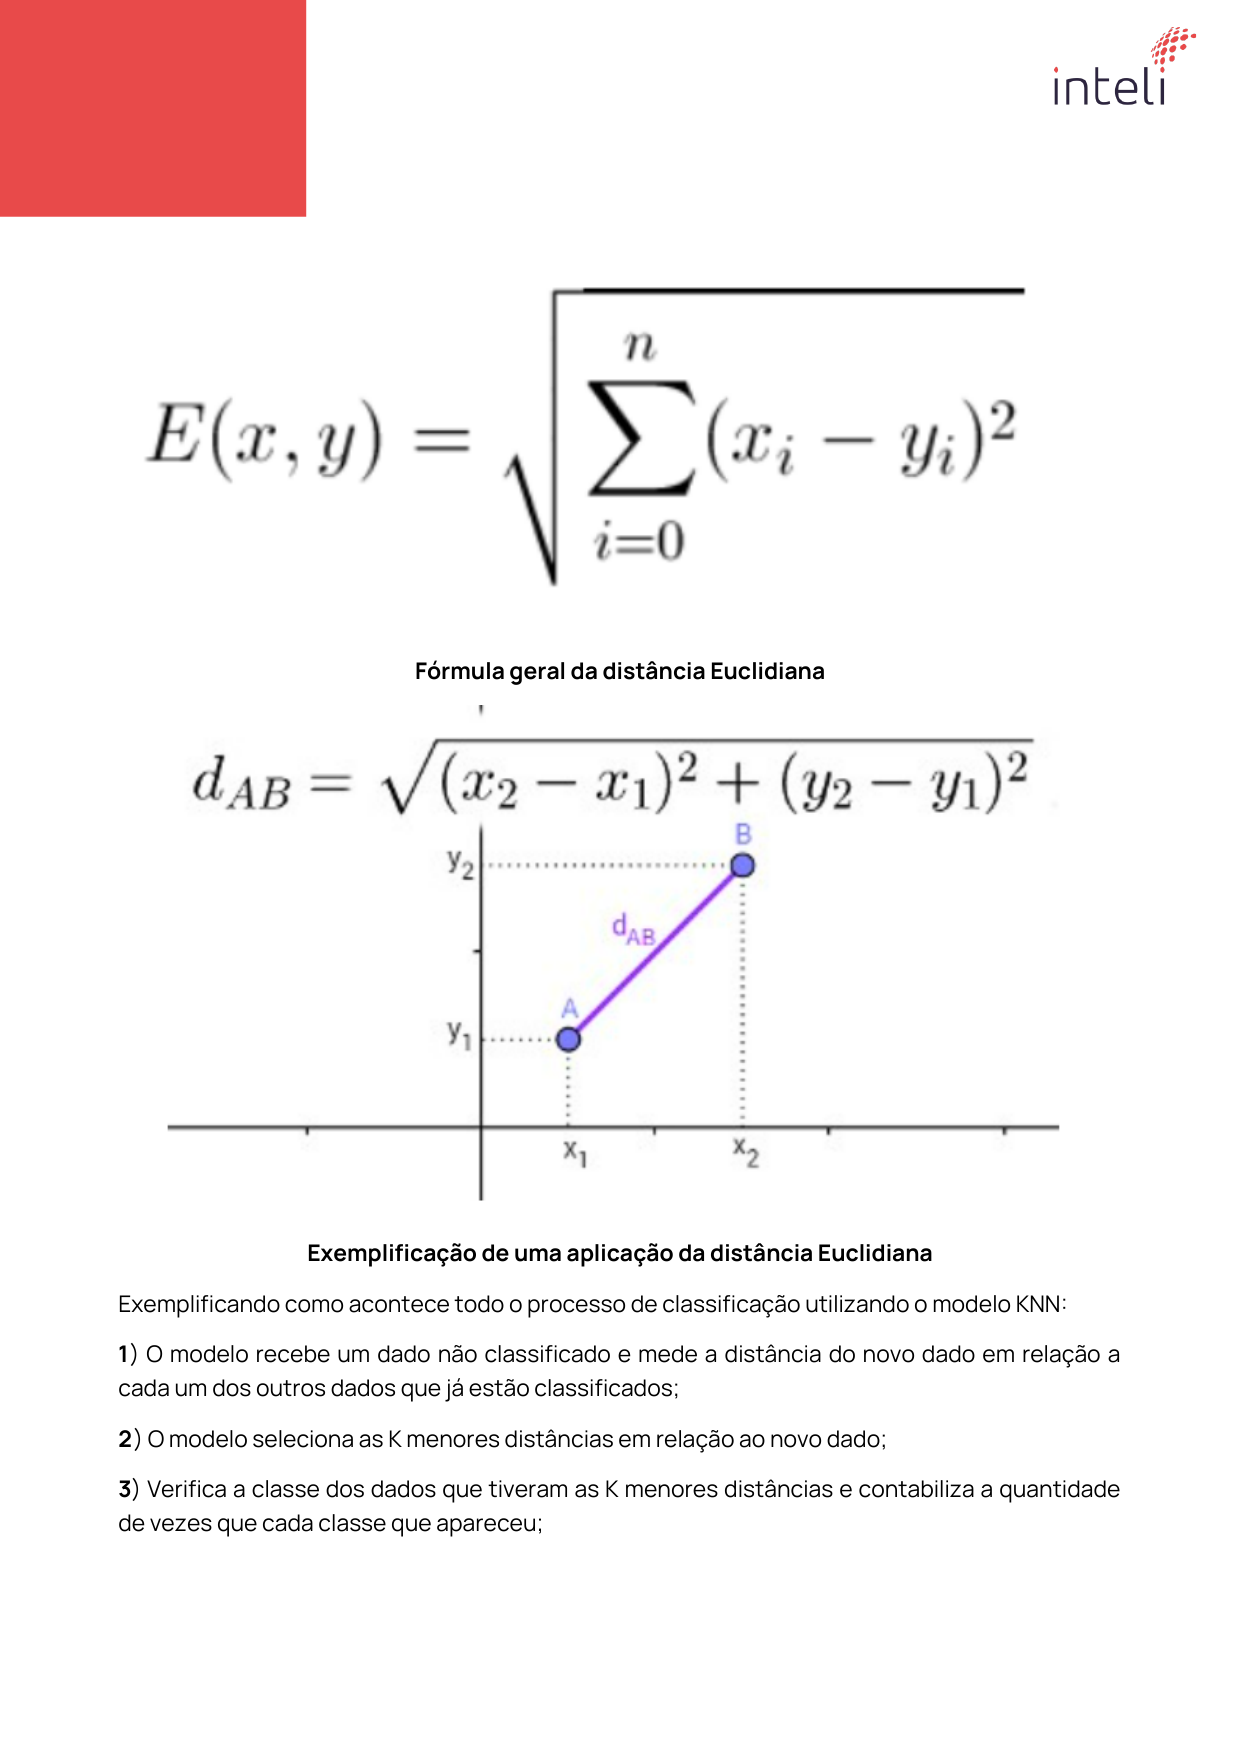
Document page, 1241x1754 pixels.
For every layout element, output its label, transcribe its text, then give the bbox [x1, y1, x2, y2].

text 2 ) O modelo seleciona as K menores distâncias em relação ao novo dado; [118, 1423, 1122, 1454]
picture [118, 705, 1122, 1218]
text 1 ) O modelo recebe um dado não classificado e mede a distância do novo dado em relação a cada um dos outros dados que já estão classificados; [118, 1338, 1122, 1403]
picture [1054, 27, 1197, 105]
text Fórmula geral da distância Euclidiana [118, 655, 1122, 686]
text 3) Verifica a classe dos dados que tiveram as K menores distâncias e contabiliza a quantidade de vezes que cada classe que apareceu; [118, 1473, 1122, 1538]
picture [0, 0, 307, 217]
picture [118, 242, 1123, 636]
text Exemplificando como acontece todo o processo de classificação utilizando o modelo KNN: [118, 1288, 1122, 1319]
text Exemplificação de uma aplicação da distância Euclidiana [118, 1237, 1122, 1268]
